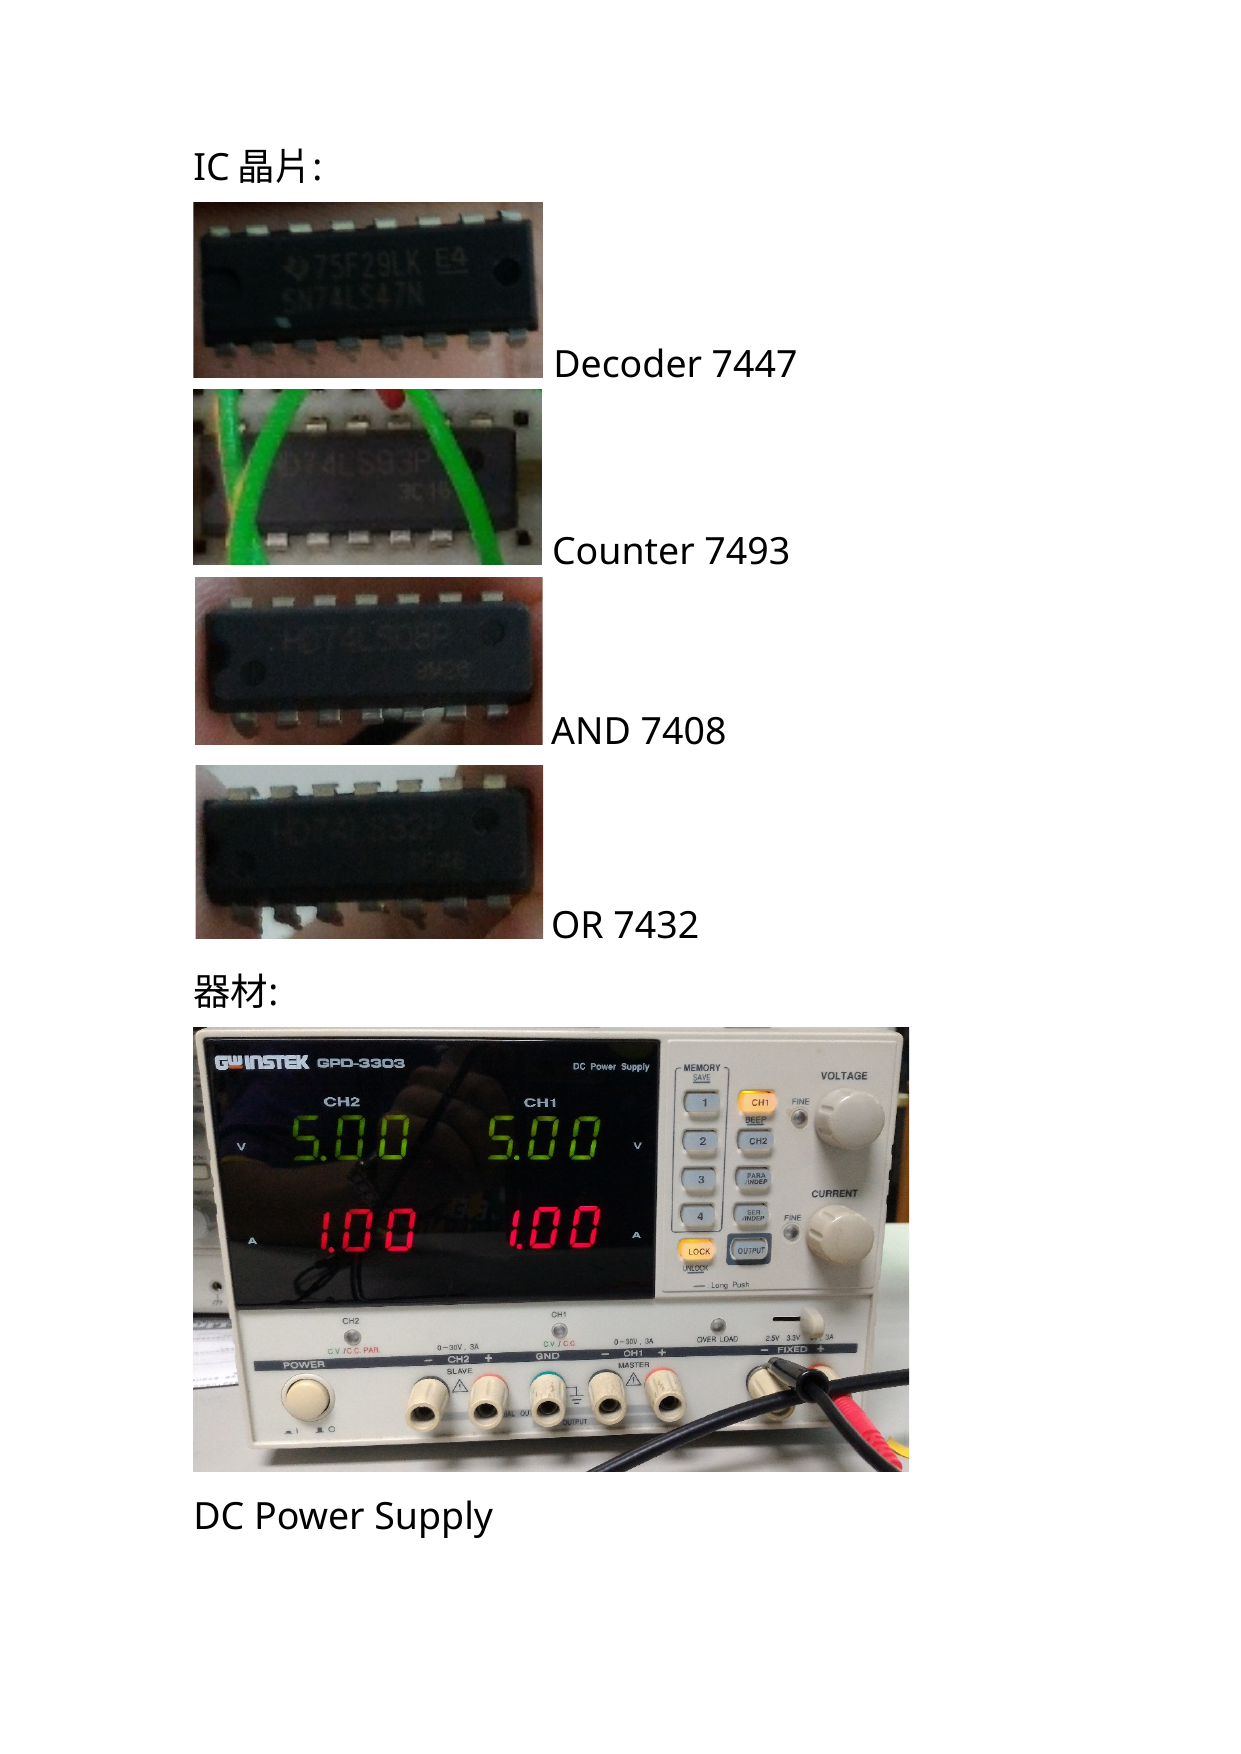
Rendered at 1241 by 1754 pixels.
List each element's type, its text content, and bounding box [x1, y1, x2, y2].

picture [193, 389, 542, 565]
list IC晶片: [193, 127, 1122, 202]
list 器材: [193, 952, 1122, 1027]
picture [193, 202, 543, 378]
picture [195, 577, 543, 745]
picture [195, 765, 544, 939]
list DC Power Supply [193, 1477, 1122, 1552]
picture [193, 1027, 910, 1472]
